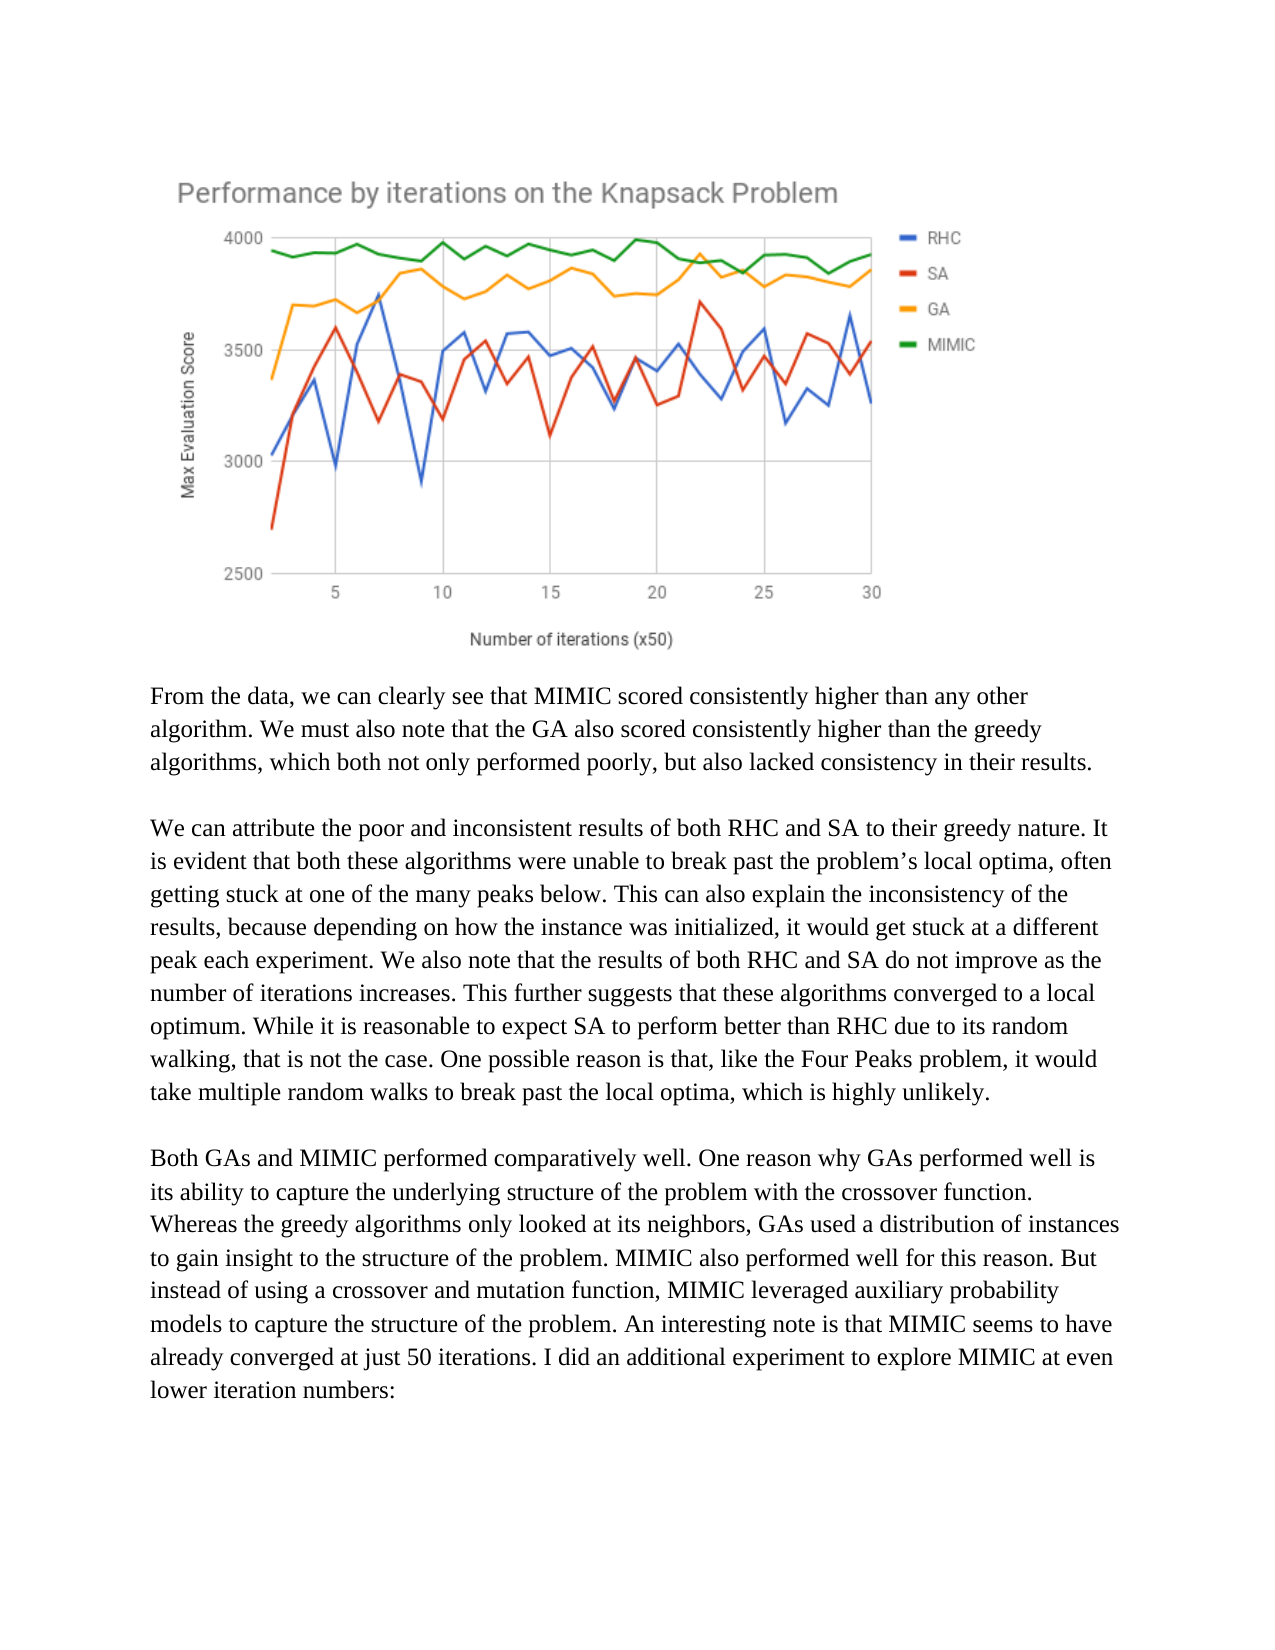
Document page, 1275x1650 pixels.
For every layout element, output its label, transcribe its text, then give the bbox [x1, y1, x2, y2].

text We can attribute the poor and inconsistent results of both RHC and SA to their greedy nature. It is evident that both these algorithms were unable to break past the problem’s local optima, often getting stuck at one of the many peaks below. This can also explain the inconsistency of the results, because depending on how the instance was initialized, it would get stuck at a different peak each experiment. We also note that the results of both RHC and SA do not improve as the number of iterations increases. This further suggests that these algorithms converged to a local optimum. While it is reasonable to expect SA to perform better than RHC due to its random walking, that is not the case. One possible reason is that, like the Four Peaks problem, it would take multiple random walks to break past the local optima, which is highly unlikely. [150, 813, 1125, 1106]
text From the data, we can clearly see that MIMIC scored consistently higher than any other algorithm. We must also note that the GA also scored consistently higher than the greedy algorithms, which both not only performed poorly, but also lacked consistency in their results. [150, 681, 1125, 776]
picture [150, 150, 1003, 677]
text Both GAs and MIMIC performed comparatively well. One reason why GAs performed well is its ability to capture the underlying structure of the problem with the crossover function. Whereas the greedy algorithms only looked at its neighbors, GAs used a distribution of instances to gain insight to the structure of the problem. MIMIC also performed well for this reason. But instead of using a crossover and mutation function, MIMIC leveraged auxiliary probability models to capture the structure of the problem. An interesting note is that MIMIC seems to have already converged at just 50 iterations. I did an additional experiment to explore MIMIC at even lower iteration numbers: [150, 1143, 1125, 1403]
